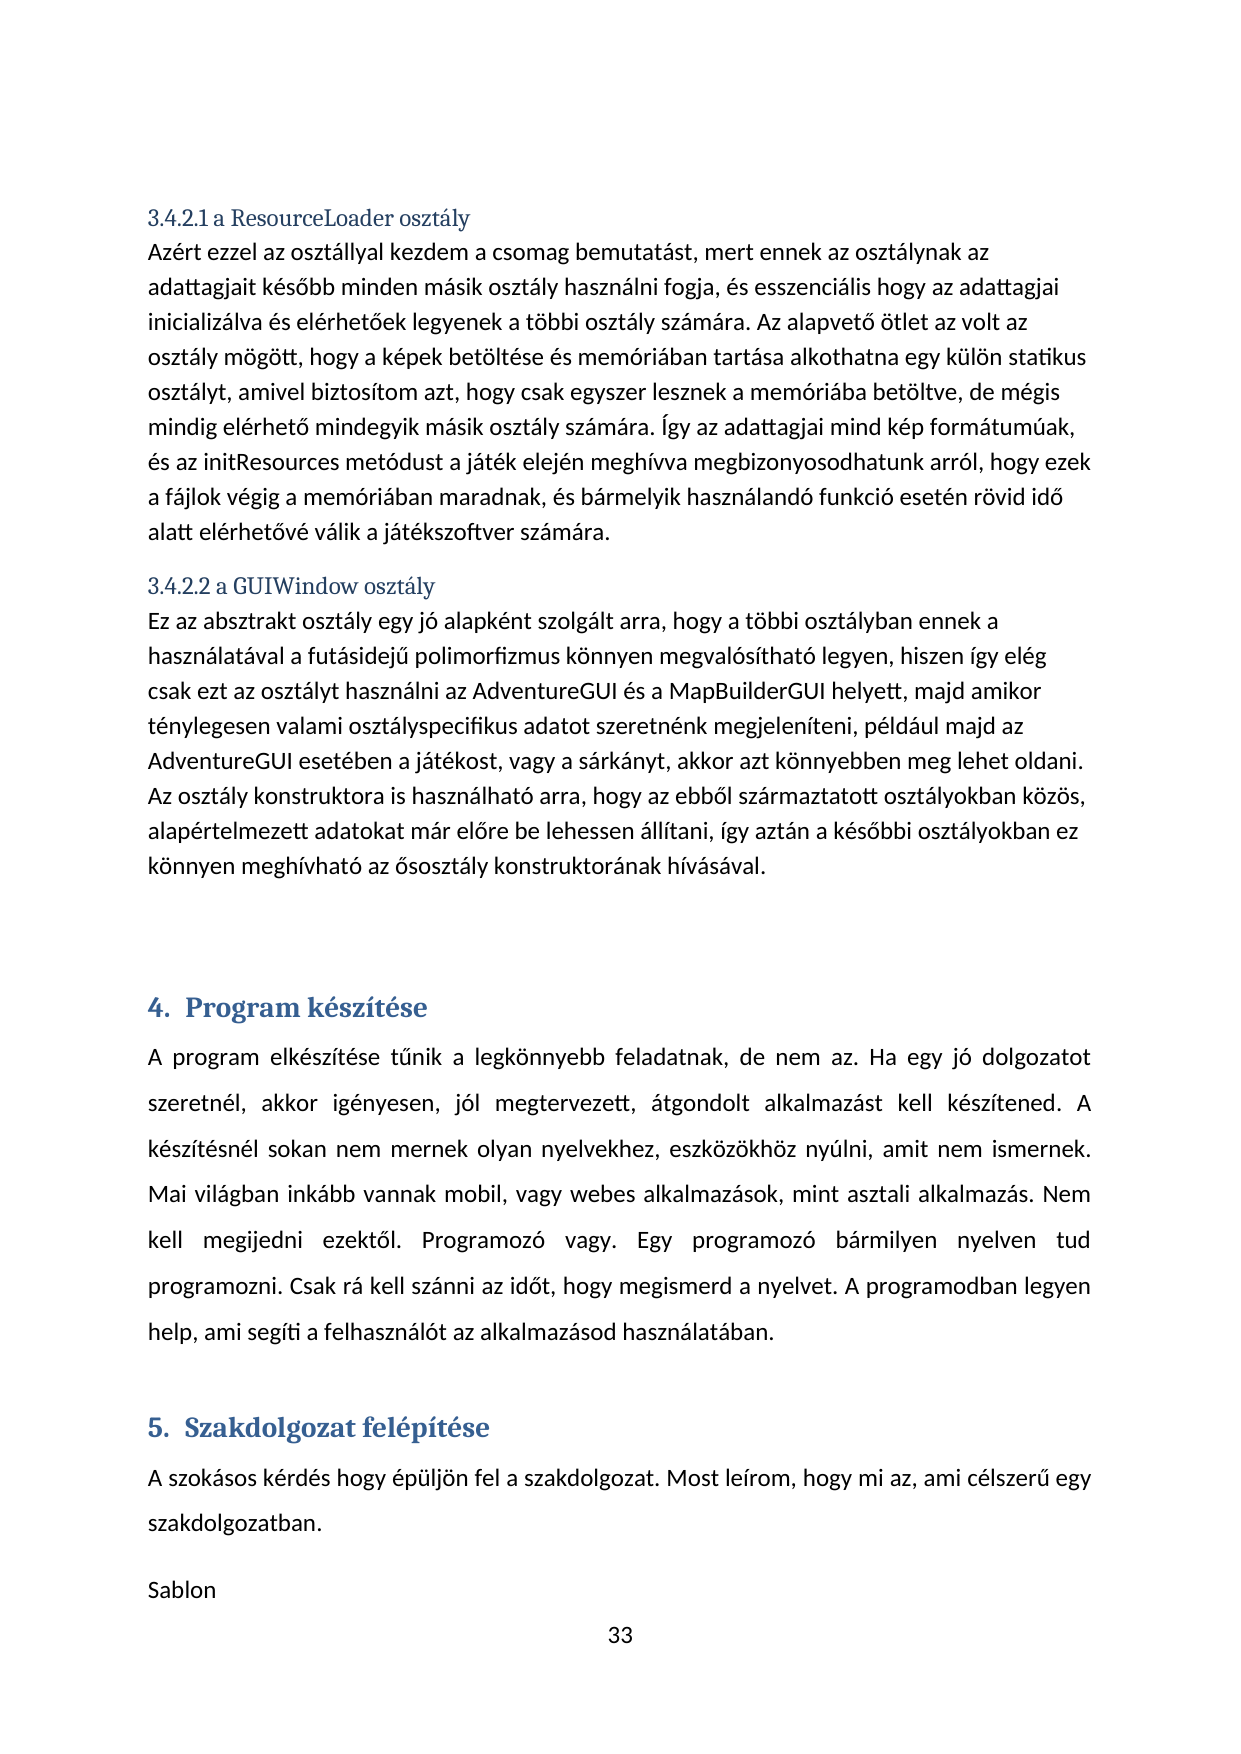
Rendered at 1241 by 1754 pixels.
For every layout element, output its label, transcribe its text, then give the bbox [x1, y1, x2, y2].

subtitle 3.4.2.1 a ResourceLoader osztály [148, 203, 1093, 232]
subtitle 3.4.2.2 a GUIWindow osztály [148, 572, 1093, 601]
text A program elkészítése tűnik a legkönnyebb feladatnak, de nem az. Ha egy jó dolgozatot szeretnél, akkor igényesen, jól megtervezett, átgondolt alkalmazást kell készítened. A készítésnél sokan nem mernek olyan nyelvekhez, eszközökhöz nyúlni, amit nem ismernek. Mai világban inkább vannak mobil, vagy webes alkalmazások, mint asztali alkalmazás. Nem kell megijedni ezektől. Programozó vagy. Egy programozó bármilyen nyelven tud programozni. Csak rá kell szánni az időt, hogy megismerd a nyelvet. A programodban legyen help, ami segíti a felhasználót az alkalmazásod használatában. [148, 1041, 1093, 1346]
subtitle Szakdolgozat felépítése [148, 1412, 1093, 1445]
text Sablon [148, 1574, 1093, 1605]
text Azért ezzel az osztállyal kezdem a csomag bemutatást, mert ennek az osztálynak az adattagjait később minden másik osztály használni fogja, és esszenciális hogy az adattagjai inicializálva és elérhetőek legyenek a többi osztály számára. Az alapvető ötlet az volt az osztály mögött, hogy a képek betöltése és memóriában tartása alkothatna egy külön statikus osztályt, amivel biztosítom azt, hogy csak egyszer lesznek a memóriába betöltve, de mégis mindig elérhető mindegyik másik osztály számára. Így az adattagjai mind kép formátumúak, és az initResources metódust a játék elején meghívva megbizonyosodhatunk arról, hogy ezek a fájlok végig a memóriában maradnak, és bármelyik használandó funkció esetén rövid idő alatt elérhetővé válik a játékszoftver számára. [148, 236, 1093, 547]
subtitle Program készítése [148, 991, 1093, 1025]
text A szokásos kérdés hogy épüljön fel a szakdolgozat. Most leírom, hogy mi az, ami célszerű egy szakdolgozatban. [148, 1462, 1093, 1538]
text Ez az absztrakt osztály egy jó alapként szolgált arra, hogy a többi osztályban ennek a használatával a futásidejű polimorfizmus könnyen megvalósítható legyen, hiszen így elég csak ezt az osztályt használni az AdventureGUI és a MapBuilderGUI helyett, majd amikor ténylegesen valami osztályspecifikus adatot szeretnénk megjeleníteni, például majd az AdventureGUI esetében a játékost, vagy a sárkányt, akkor azt könnyebben meg lehet oldani. Az osztály konstruktora is használható arra, hogy az ebből származtatott osztályokban közös, alapértelmezett adatokat már előre be lehessen állítani, így aztán a későbbi osztályokban ez könnyen meghívható az ősosztály konstruktorának hívásával. [148, 605, 1093, 881]
